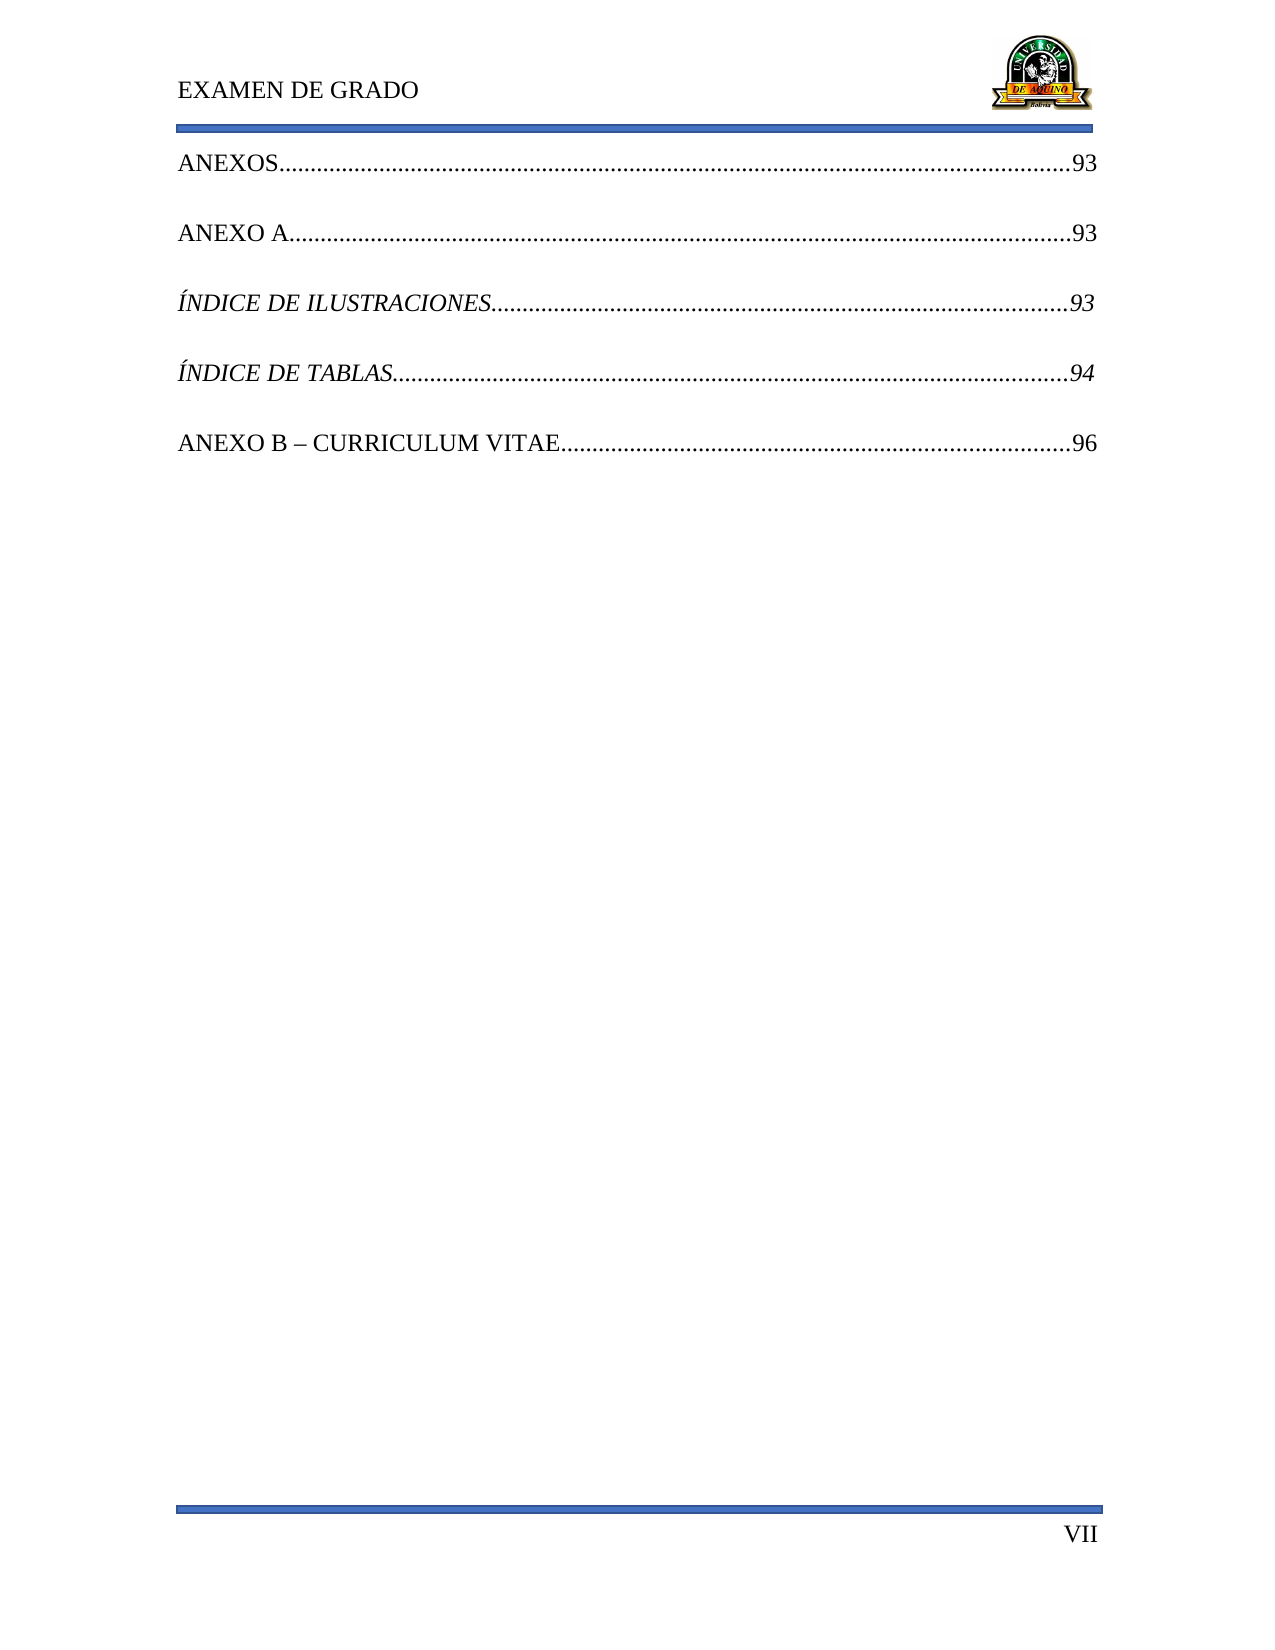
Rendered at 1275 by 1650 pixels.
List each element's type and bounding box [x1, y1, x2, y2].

picture [992, 35, 1093, 110]
